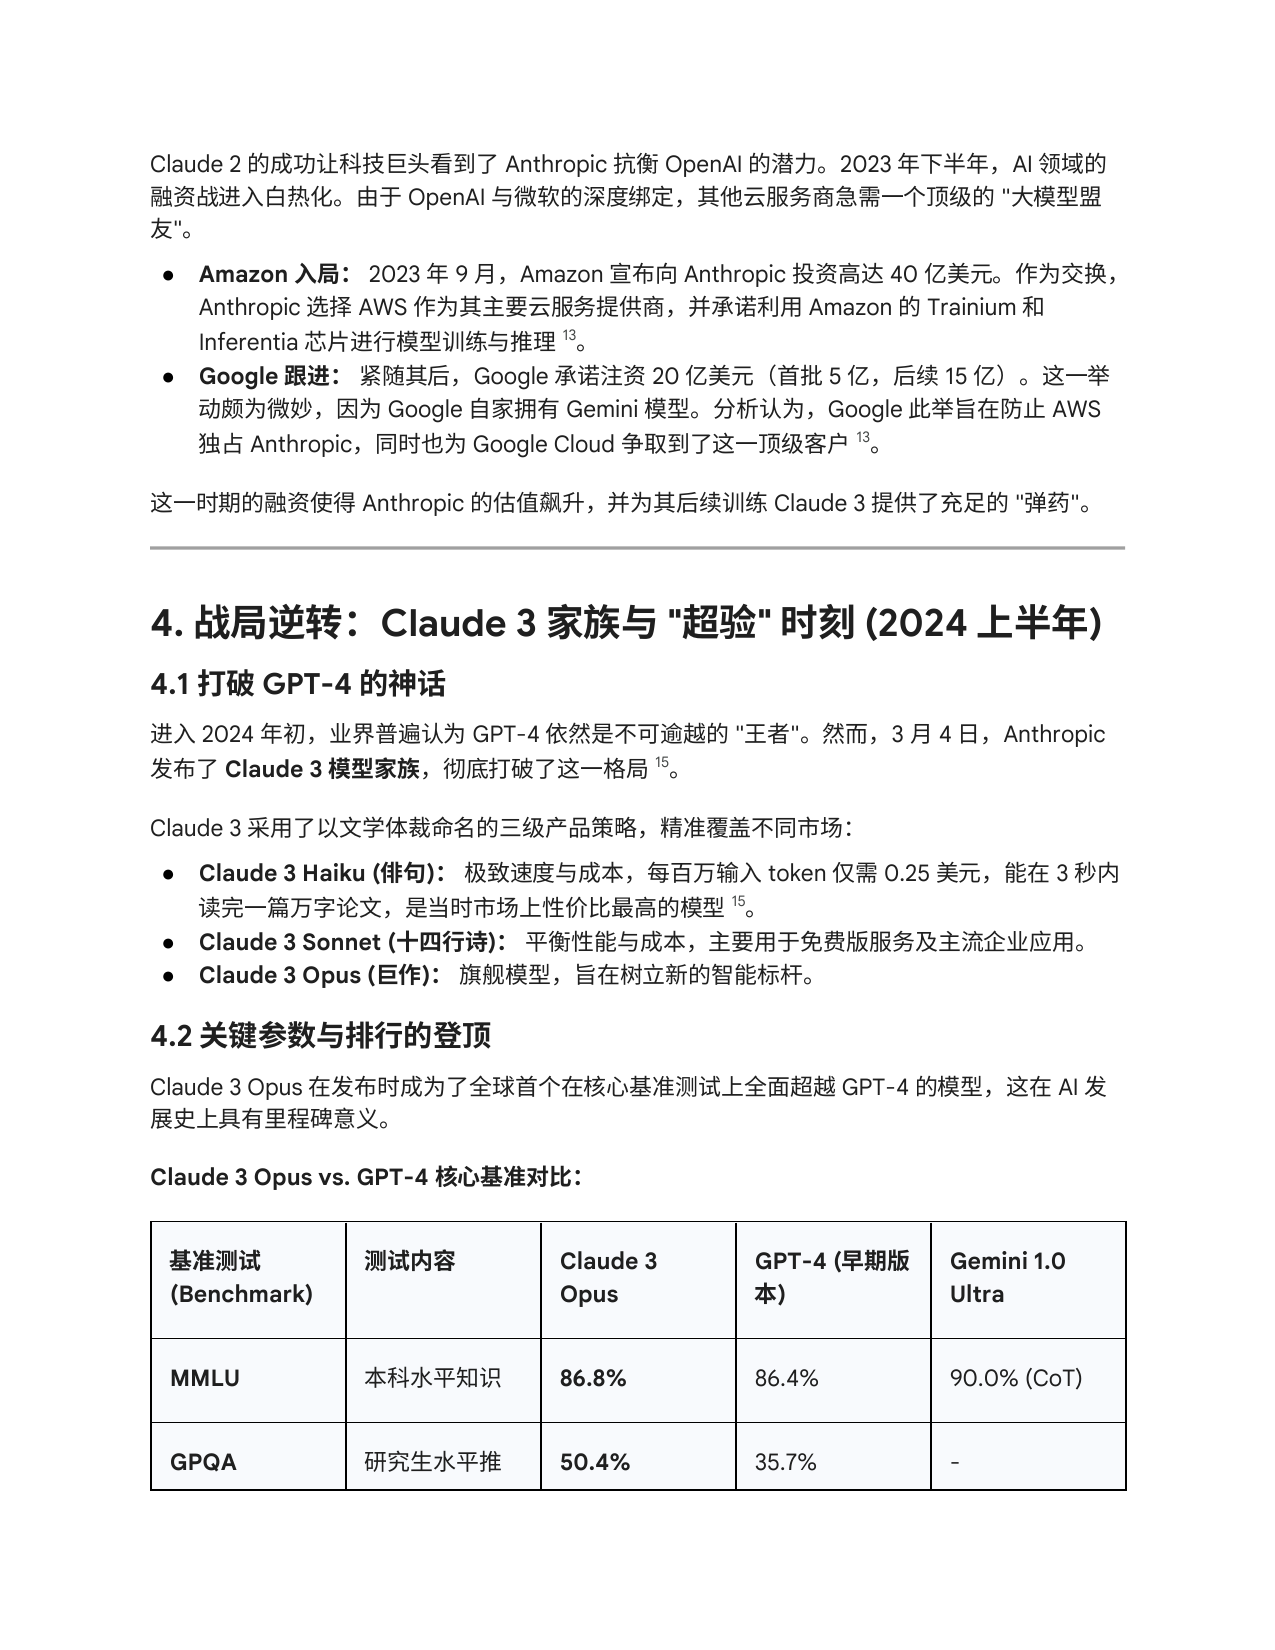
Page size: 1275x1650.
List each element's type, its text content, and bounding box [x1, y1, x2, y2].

subtitle 4. 战局逆转：Claude 3 家族与 "超验" 时刻 (2024 上半年) [150, 550, 1125, 647]
subtitle 4.2 关键参数与排行的登顶 [150, 1018, 1125, 1055]
text Claude 2 的成功让科技巨头看到了 Anthropic 抗衡 OpenAI 的潜力。2023 年下半年，AI 领域的融资战进入白热化。由于 OpenAI 与微软的深度绑定，其他云服务商急需一个顶级的 "大模型盟友"。 [150, 150, 1125, 244]
table_cell 50.4% [542, 1423, 735, 1489]
text Claude 3 采用了以文学体裁命名的三级产品策略，精准覆盖不同市场： [150, 814, 1125, 843]
table_cell 35.7% [737, 1423, 930, 1489]
table_header GPT-4 (早期版本) [737, 1222, 931, 1337]
table_cell MMLU [152, 1339, 345, 1421]
table_cell 本科水平知识 [347, 1339, 540, 1421]
text 进入 2024 年初，业界普遍认为 GPT-4 依然是不可逾越的 "王者"。然而，3 月 4 日，Anthropic 发布了 Claude 3 模型家族，彻底打破了这一格局 15。 [150, 720, 1125, 785]
text Claude 3 Opus vs. GPT-4 核心基准对比： [150, 1163, 1125, 1192]
table_header 基准测试 (Benchmark) [152, 1222, 346, 1337]
list Claude 3 Sonnet (十四行诗)： 平衡性能与成本，主要用于免费版服务及主流企业应用。 [161, 928, 1125, 957]
table_cell 86.4% [737, 1339, 930, 1421]
list Amazon 入局： 2023 年 9 月，Amazon 宣布向 Anthropic 投资高达 40 亿美元。作为交换，Anthropic 选择 AWS 作为其主要云服务提供商，并承诺利用 Amazon 的 Trainium 和 Inferentia 芯片进行模型训练与推理 13。 [161, 261, 1125, 358]
table_cell 86.8% [542, 1339, 735, 1421]
table_header Gemini 1.0 Ultra [932, 1222, 1125, 1337]
list Claude 3 Opus (巨作)： 旗舰模型，旨在树立新的智能标杆。 [161, 961, 1125, 989]
table_header Claude 3 Opus [542, 1222, 736, 1337]
table_cell 研究生水平推理 [347, 1423, 540, 1489]
text Claude 3 Opus 在发布时成为了全球首个在核心基准测试上全面超越 GPT-4 的模型，这在 AI 发展史上具有里程碑意义。 [150, 1073, 1125, 1134]
table_header 测试内容 [347, 1222, 541, 1337]
list Google 跟进： 紧随其后，Google 承诺注资 20 亿美元（首批 5 亿，后续 15 亿）。这一举动颇为微妙，因为 Google 自家拥有 Gemini 模型。分析认为，Google 此举旨在防止 AWS 独占 Anthropic，同时也为 Google Cloud 争取到了这一顶级客户 13。 [161, 362, 1125, 459]
text 这一时期的融资使得 Anthropic 的估值飙升，并为其后续训练 Claude 3 提供了充足的 "弹药"。 [150, 489, 1125, 517]
table_cell - [932, 1423, 1125, 1489]
table_cell 90.0% (CoT) [932, 1339, 1125, 1421]
list Claude 3 Haiku (俳句)： 极致速度与成本，每百万输入 token 仅需 0.25 美元，能在 3 秒内读完一篇万字论文，是当时市场上性价比最高的模型 15。 [161, 859, 1125, 924]
subtitle 4.1 打破 GPT-4 的神话 [150, 666, 1125, 703]
table_cell GPQA [152, 1423, 345, 1489]
